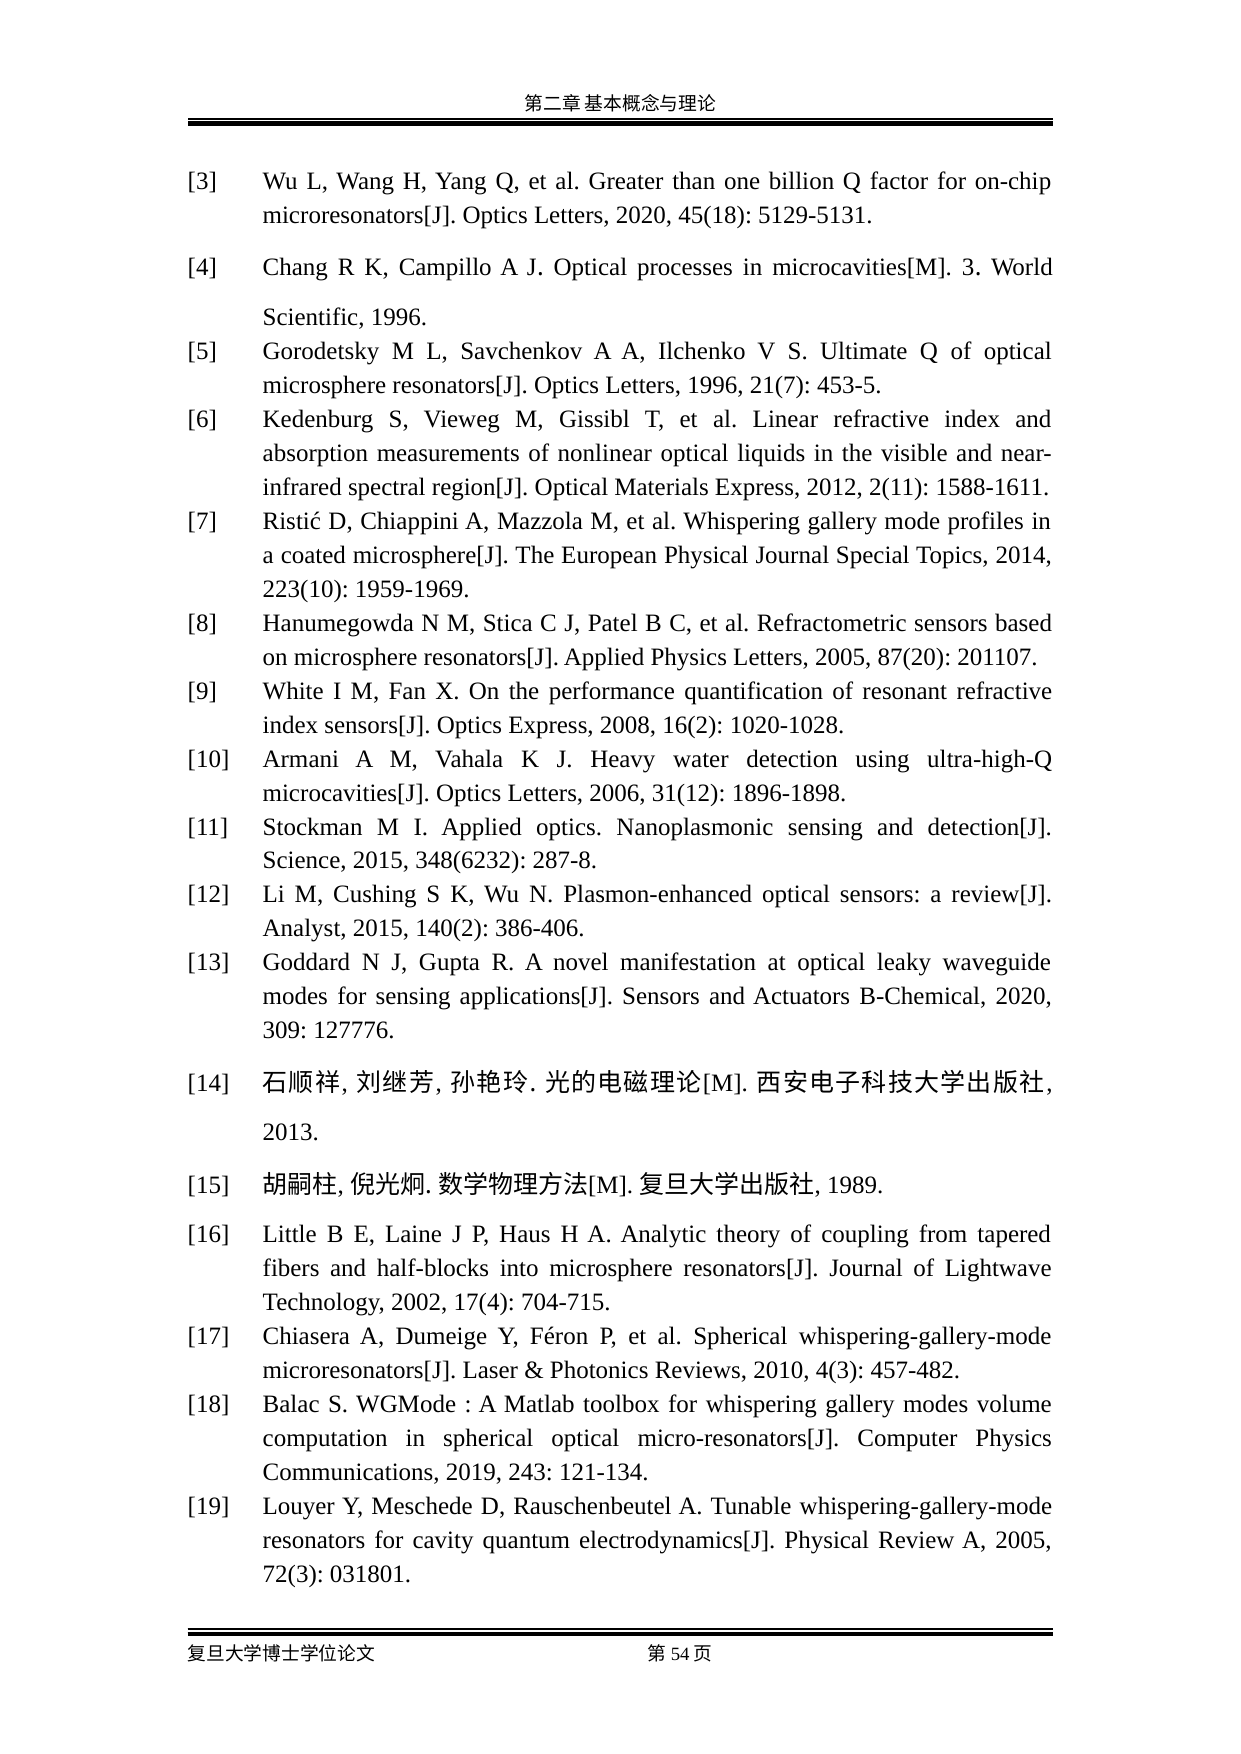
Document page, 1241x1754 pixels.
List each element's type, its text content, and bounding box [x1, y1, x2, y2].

text [18] Balac S. WGMode : A Matlab toolbox for whispering gallery modes volume computation in spherical optical micro-resonators[J]. Computer Physics Communications, 2019, 243: 121-134. [187, 1386, 1053, 1488]
text [4] Chang R K, Campillo A J. Optical processes in microcavities[M]. 3. World Scientific, 1996. [187, 232, 1053, 334]
text [10] Armani A M, Vahala K J. Heavy water detection using ultra-high-Q microcavities[J]. Optics Letters, 2006, 31(12): 1896-1898. [187, 741, 1053, 809]
text [19] Louyer Y, Meschede D, Rauschenbeutel A. Tunable whispering-gallery-mode resonators for cavity quantum electrodynamics[J]. Physical Review A, 2005, 72(3): 031801. [187, 1488, 1053, 1590]
text [3] Wu L, Wang H, Yang Q, et al. Greater than one billion Q factor for on-chip microresonators[J]. Optics Letters, 2020, 45(18): 5129-5131. [187, 164, 1053, 232]
text [14] 石顺祥, 刘继芳, 孙艳玲. 光的电磁理论[M]. 西安电子科技大学出版社, 2013. [187, 1047, 1053, 1149]
text [17] Chiasera A, Dumeige Y, Féron P, et al. Spherical whispering-gallery-mode microresonators[J]. Laser & Photonics Reviews, 2010, 4(3): 457-482. [187, 1318, 1053, 1386]
text [15] 胡嗣柱, 倪光炯. 数学物理方法[M]. 复旦大学出版社, 1989. [187, 1149, 1053, 1217]
text [11] Stockman M I. Applied optics. Nanoplasmonic sensing and detection[J]. Science, 2015, 348(6232): 287-8. [187, 809, 1053, 877]
text [16] Little B E, Laine J P, Haus H A. Analytic theory of coupling from tapered fibers and half-blocks into microsphere resonators[J]. Journal of Lightwave Technology, 2002, 17(4): 704-715. [187, 1217, 1053, 1318]
text [6] Kedenburg S, Vieweg M, Gissibl T, et al. Linear refractive index and absorption measurements of nonlinear optical liquids in the visible and near-infrared spectral region[J]. Optical Materials Express, 2012, 2(11): 1588-1611. [187, 402, 1053, 503]
text [5] Gorodetsky M L, Savchenkov A A, Ilchenko V S. Ultimate Q of optical microsphere resonators[J]. Optics Letters, 1996, 21(7): 453-5. [187, 334, 1053, 402]
text [7] Ristić D, Chiappini A, Mazzola M, et al. Whispering gallery mode profiles in a coated microsphere[J]. The European Physical Journal Special Topics, 2014, 223(10): 1959-1969. [187, 503, 1053, 605]
text [12] Li M, Cushing S K, Wu N. Plasmon-enhanced optical sensors: a review[J]. Analyst, 2015, 140(2): 386-406. [187, 877, 1053, 945]
text [13] Goddard N J, Gupta R. A novel manifestation at optical leaky waveguide modes for sensing applications[J]. Sensors and Actuators B-Chemical, 2020, 309: 127776. [187, 945, 1053, 1047]
text [9] White I M, Fan X. On the performance quantification of resonant refractive index sensors[J]. Optics Express, 2008, 16(2): 1020-1028. [187, 673, 1053, 741]
text [8] Hanumegowda N M, Stica C J, Patel B C, et al. Refractometric sensors based on microsphere resonators[J]. Applied Physics Letters, 2005, 87(20): 201107. [187, 605, 1053, 673]
